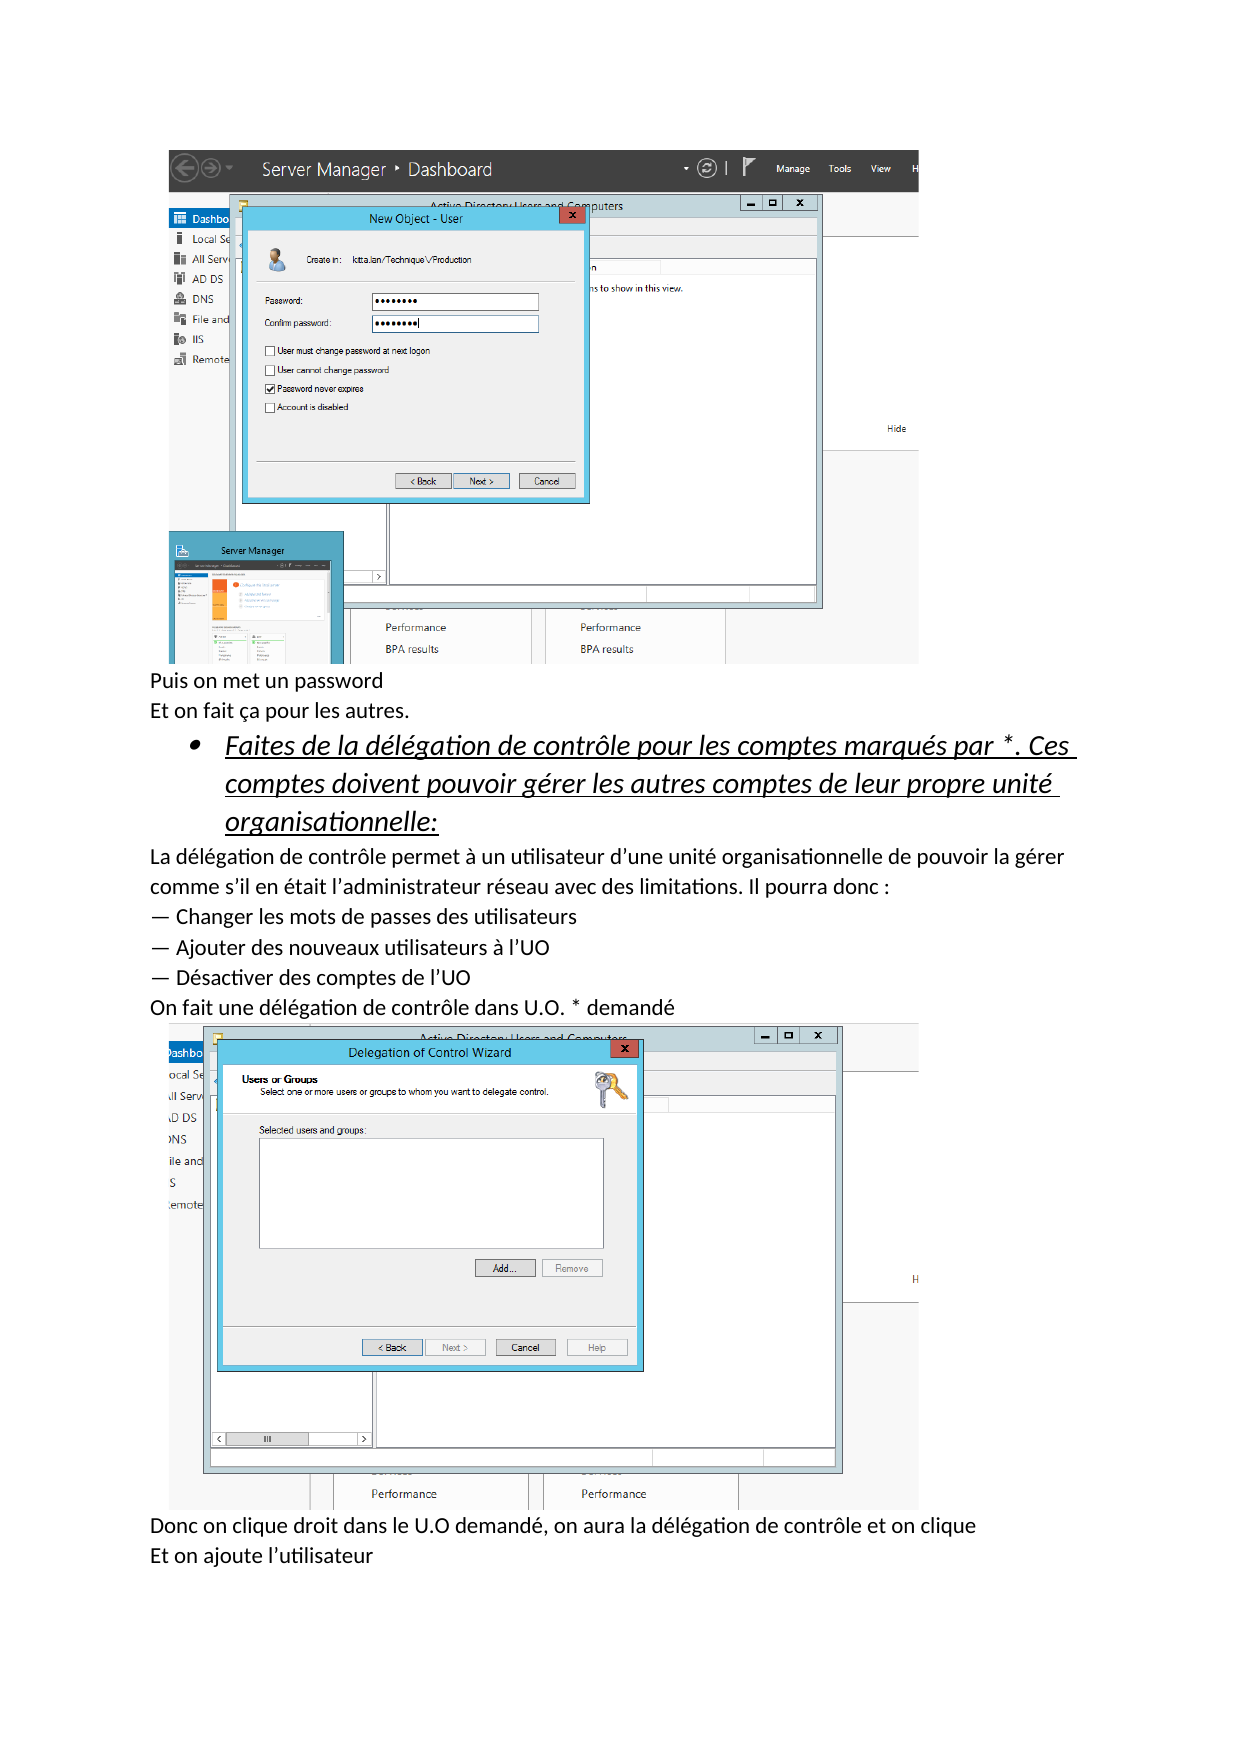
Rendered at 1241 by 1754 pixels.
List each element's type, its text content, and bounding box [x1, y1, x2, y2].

text — Ajouter des nouveaux utilisateurs à l’UO [150, 933, 1090, 961]
text Donc on clique droit dans le U.O demandé, on aura la délégation de contrôle et on clique [150, 1511, 1090, 1539]
text — Changer les mots de passes des utilisateurs [150, 902, 1090, 930]
list Faites de la délégation de contrôle pour les comptes marqués par *. Ces comptes doivent pouvoir gérer les autres comptes de leur propre unité organisationnelle: [187, 727, 1090, 839]
text On fait une délégation de contrôle dans U.O. * demandé [150, 993, 1090, 1021]
text Et on fait ça pour les autres. [150, 696, 1090, 724]
text La délégation de contrôle permet à un utilisateur d’une unité organisationnelle de pouvoir la gérer comme s’il en était l’administrateur réseau avec des limitations. Il pourra donc : [150, 842, 1090, 900]
text Puis on met un password [150, 666, 1090, 694]
text Et on ajoute l’utilisateur [150, 1542, 1090, 1569]
text — Désactiver des comptes de l’UO [150, 963, 1090, 991]
